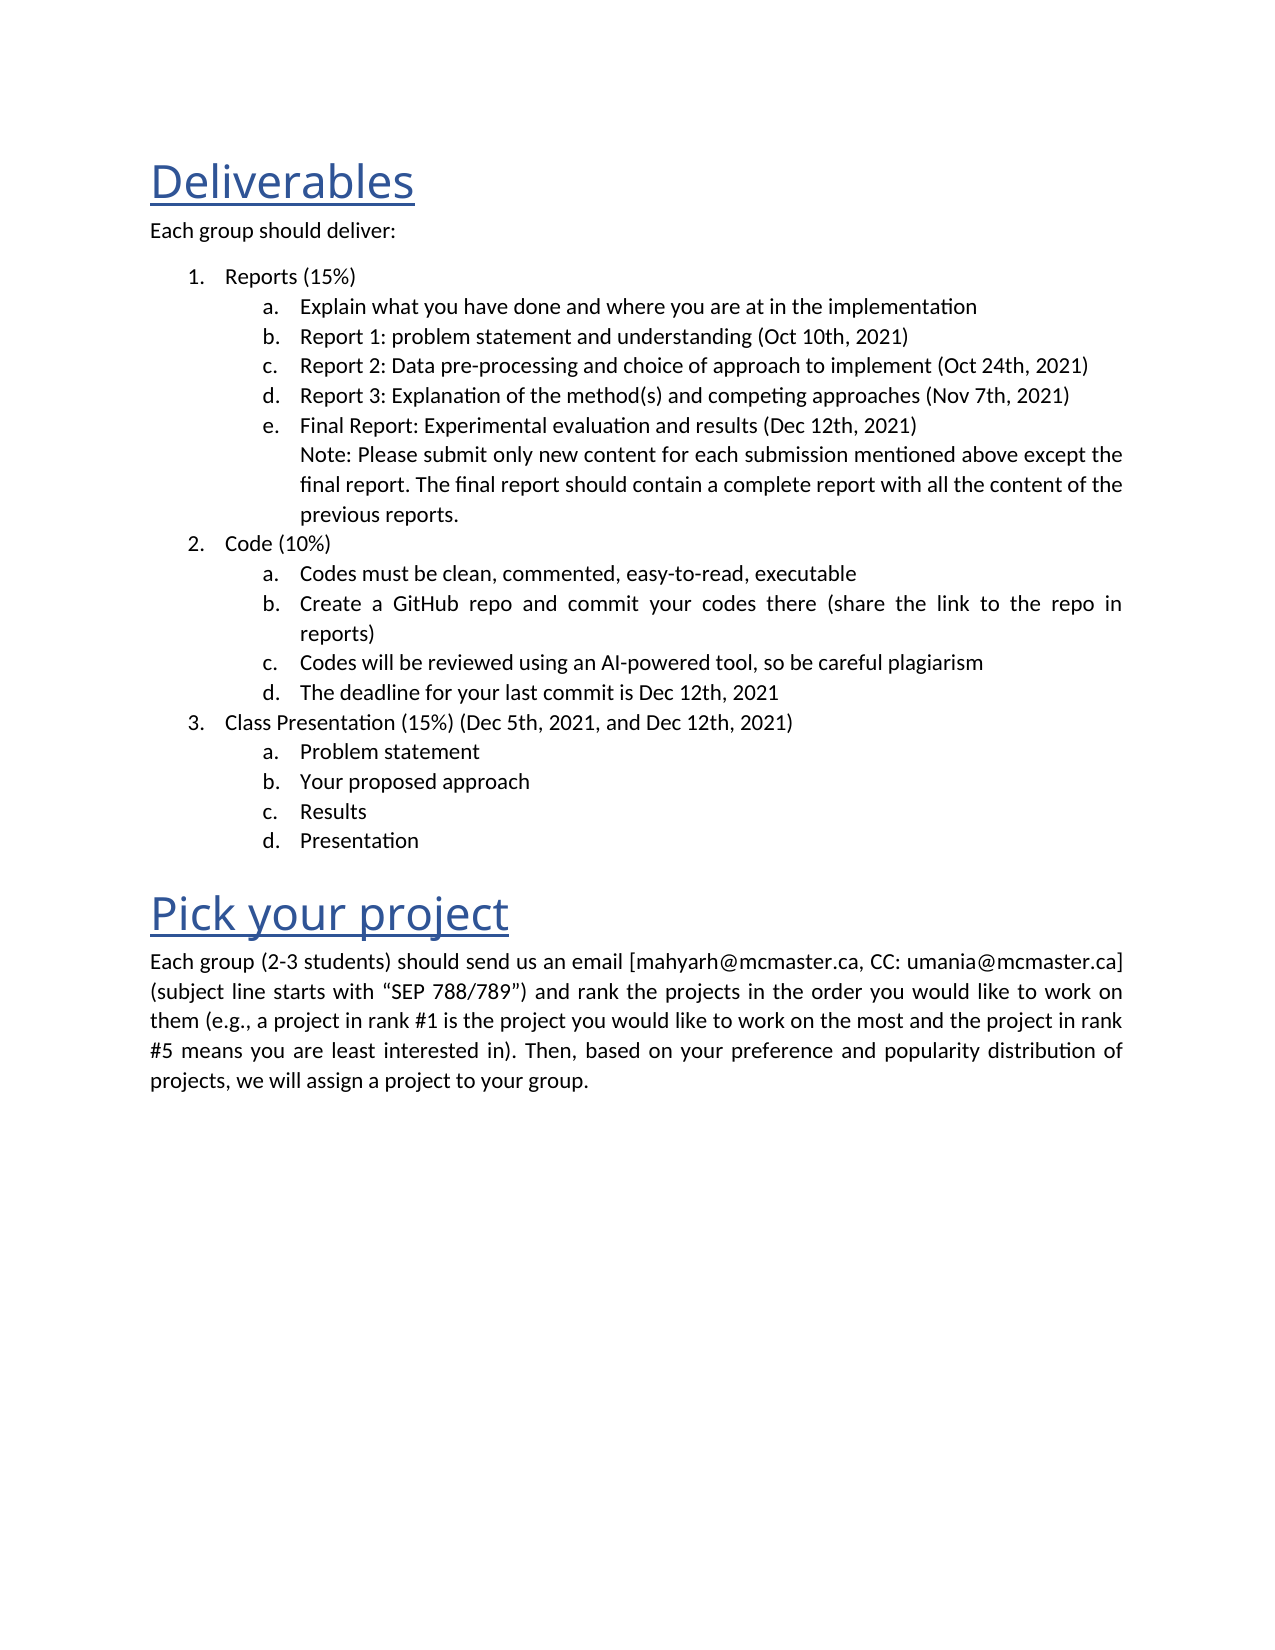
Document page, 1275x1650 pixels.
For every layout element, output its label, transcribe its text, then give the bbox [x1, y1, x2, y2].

subtitle Pick your project [150, 881, 1125, 943]
list Problem statement [262, 737, 1125, 765]
list Your proposed approach [262, 767, 1125, 795]
list Codes must be clean, commented, easy-to-read, executable [262, 559, 1125, 587]
text Each group should deliver: [150, 216, 1125, 244]
list Presentation [262, 826, 1125, 854]
list Note: Please submit only new content for each submission mentioned above except the final report. The final report should contain a complete report with all the content of the previous reports. [300, 441, 1125, 528]
list Code (10%) [187, 529, 1125, 558]
list Report 3: Explanation of the method(s) and competing approaches (Nov 7th, 2021) [262, 381, 1125, 409]
list Reports (15%) [187, 262, 1125, 290]
text Each group (2-3 students) should send us an email [mahyarh@mcmaster.ca, CC: umania@mcmaster.ca] (subject line starts with “SEP 788/789”) and rank the projects in the order you would like to work on them (e.g., a project in rank #1 is the project you would like to work on the most and the project in rank #5 means you are least interested in). Then, based on your preference and popularity distribution of projects, we will assign a project to your group. [150, 947, 1125, 1094]
list Results [262, 797, 1125, 825]
list Explain what you have done and where you are at in the implementation [262, 292, 1125, 320]
list Codes will be reviewed using an AI-powered tool, so be careful plagiarism [262, 648, 1125, 676]
subtitle Deliverables [150, 150, 1125, 212]
list Final Report: Experimental evaluation and results (Dec 12th, 2021) [262, 411, 1125, 439]
list The deadline for your last commit is Dec 12th, 2021 [262, 678, 1125, 706]
list Create a GitHub repo and commit your codes there (share the link to the repo in reports) [262, 589, 1125, 647]
list Report 1: problem statement and understanding (Oct 10th, 2021) [262, 322, 1125, 350]
list Report 2: Data pre-processing and choice of approach to implement (Oct 24th, 2021) [262, 351, 1125, 379]
list Class Presentation (15%) (Dec 5th, 2021, and Dec 12th, 2021) [187, 708, 1125, 736]
